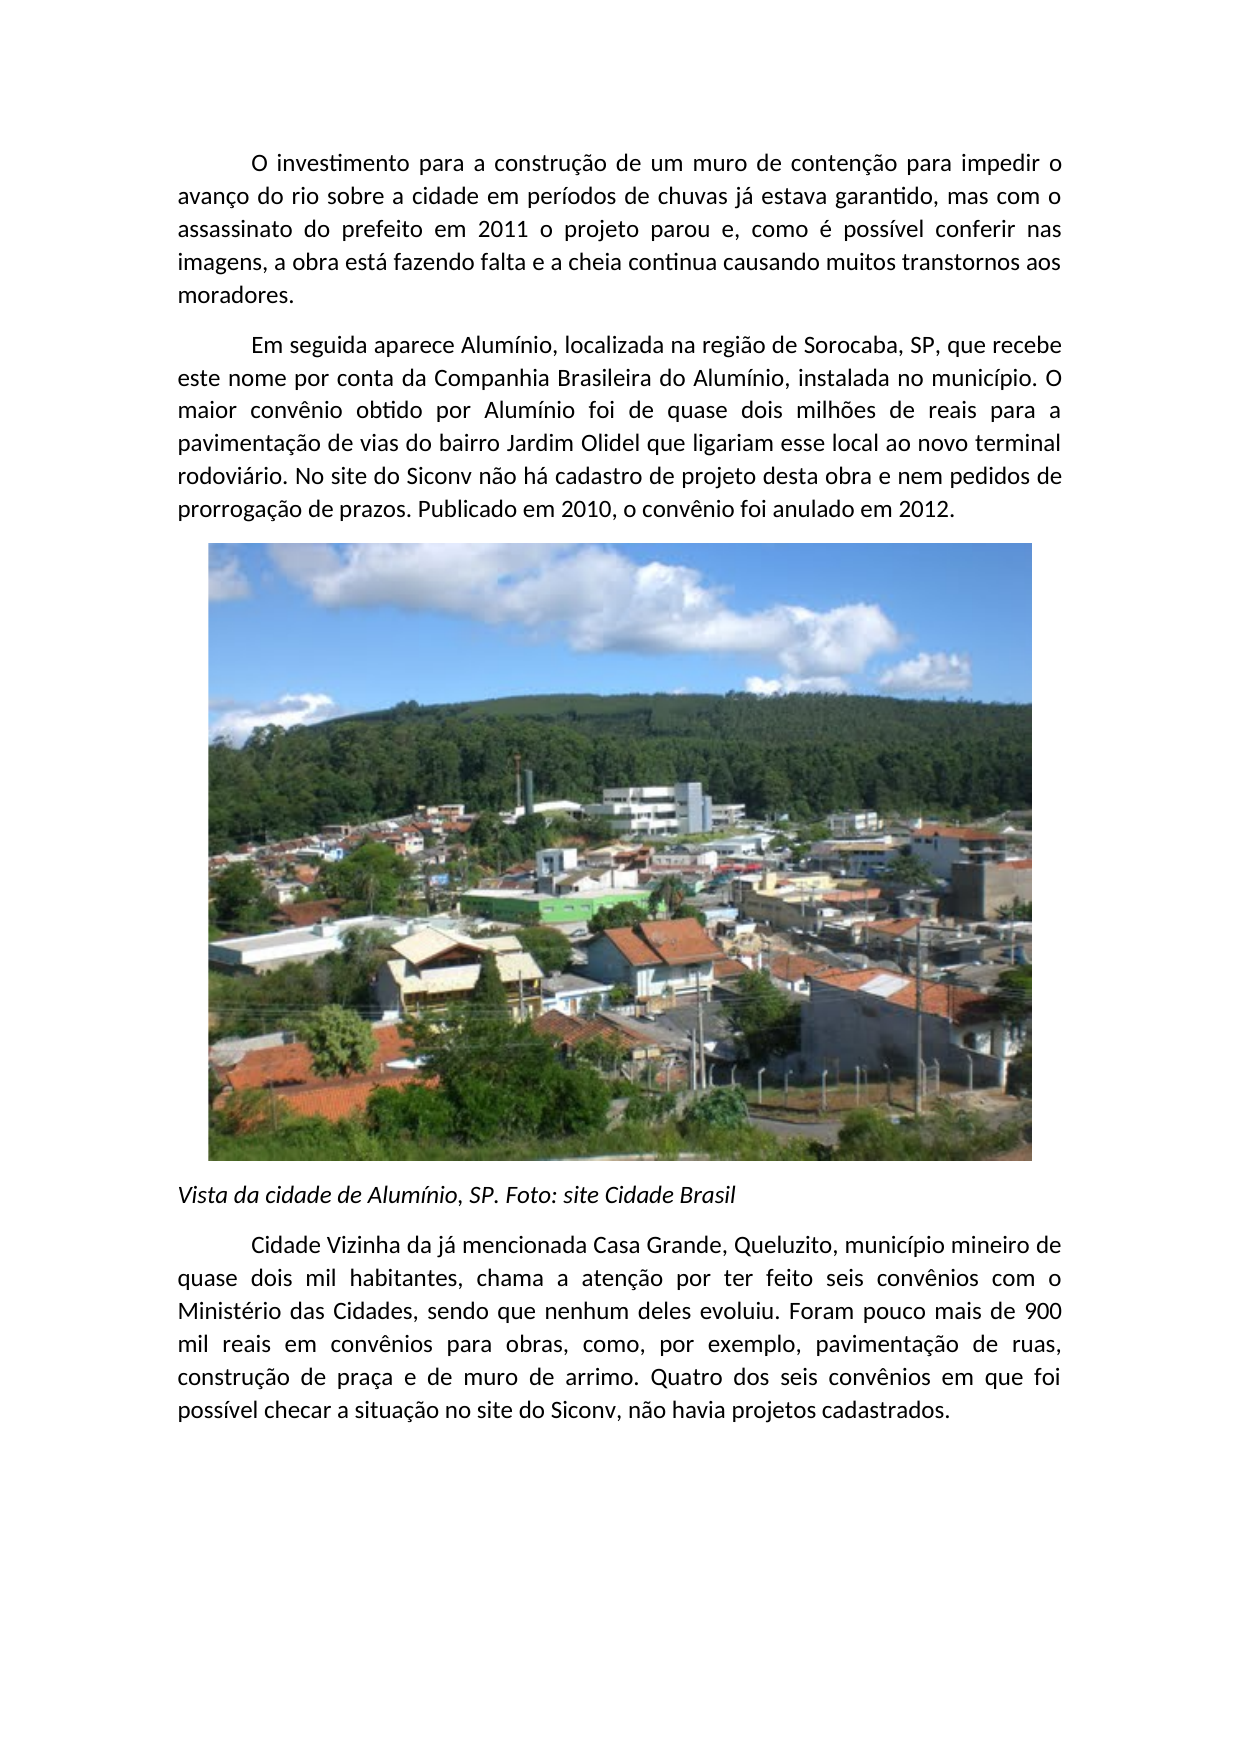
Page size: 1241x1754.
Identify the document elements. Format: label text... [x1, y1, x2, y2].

text Vista da cidade de Alumínio, SP. Foto: site Cidade Brasil [177, 1180, 1063, 1210]
text Em seguida aparece Alumínio, localizada na região de Sorocaba, SP, que recebe este nome por conta da Companhia Brasileira do Alumínio, instalada no município. O maior convênio obtido por Alumínio foi de quase dois milhões de reais para a pavimentação de vias do bairro Jardim Olidel que ligariam esse local ao novo terminal rodoviário. No site do Siconv não há cadastro de projeto desta obra e nem pedidos de prorrogação de prazos. Publicado em 2010, o convênio foi anulado em 2012. [177, 329, 1063, 524]
picture [208, 543, 1032, 1161]
text O investimento para a construção de um muro de contenção para impedir o avanço do rio sobre a cidade em períodos de chuvas já estava garantido, mas com o assassinato do prefeito em 2011 o projeto parou e, como é possível conferir nas imagens, a obra está fazendo falta e a cheia continua causando muitos transtornos aos moradores. [177, 148, 1063, 310]
text Cidade Vizinha da já mencionada Casa Grande, Queluzito, município mineiro de quase dois mil habitantes, chama a atenção por ter feito seis convênios com o Ministério das Cidades, sendo que nenhum deles evoluiu. Foram pouco mais de 900 mil reais em convênios para obras, como, por exemplo, pavimentação de ruas, construção de praça e de muro de arrimo. Quatro dos seis convênios em que foi possível checar a situação no site do Siconv, não havia projetos cadastrados. [177, 1229, 1063, 1424]
